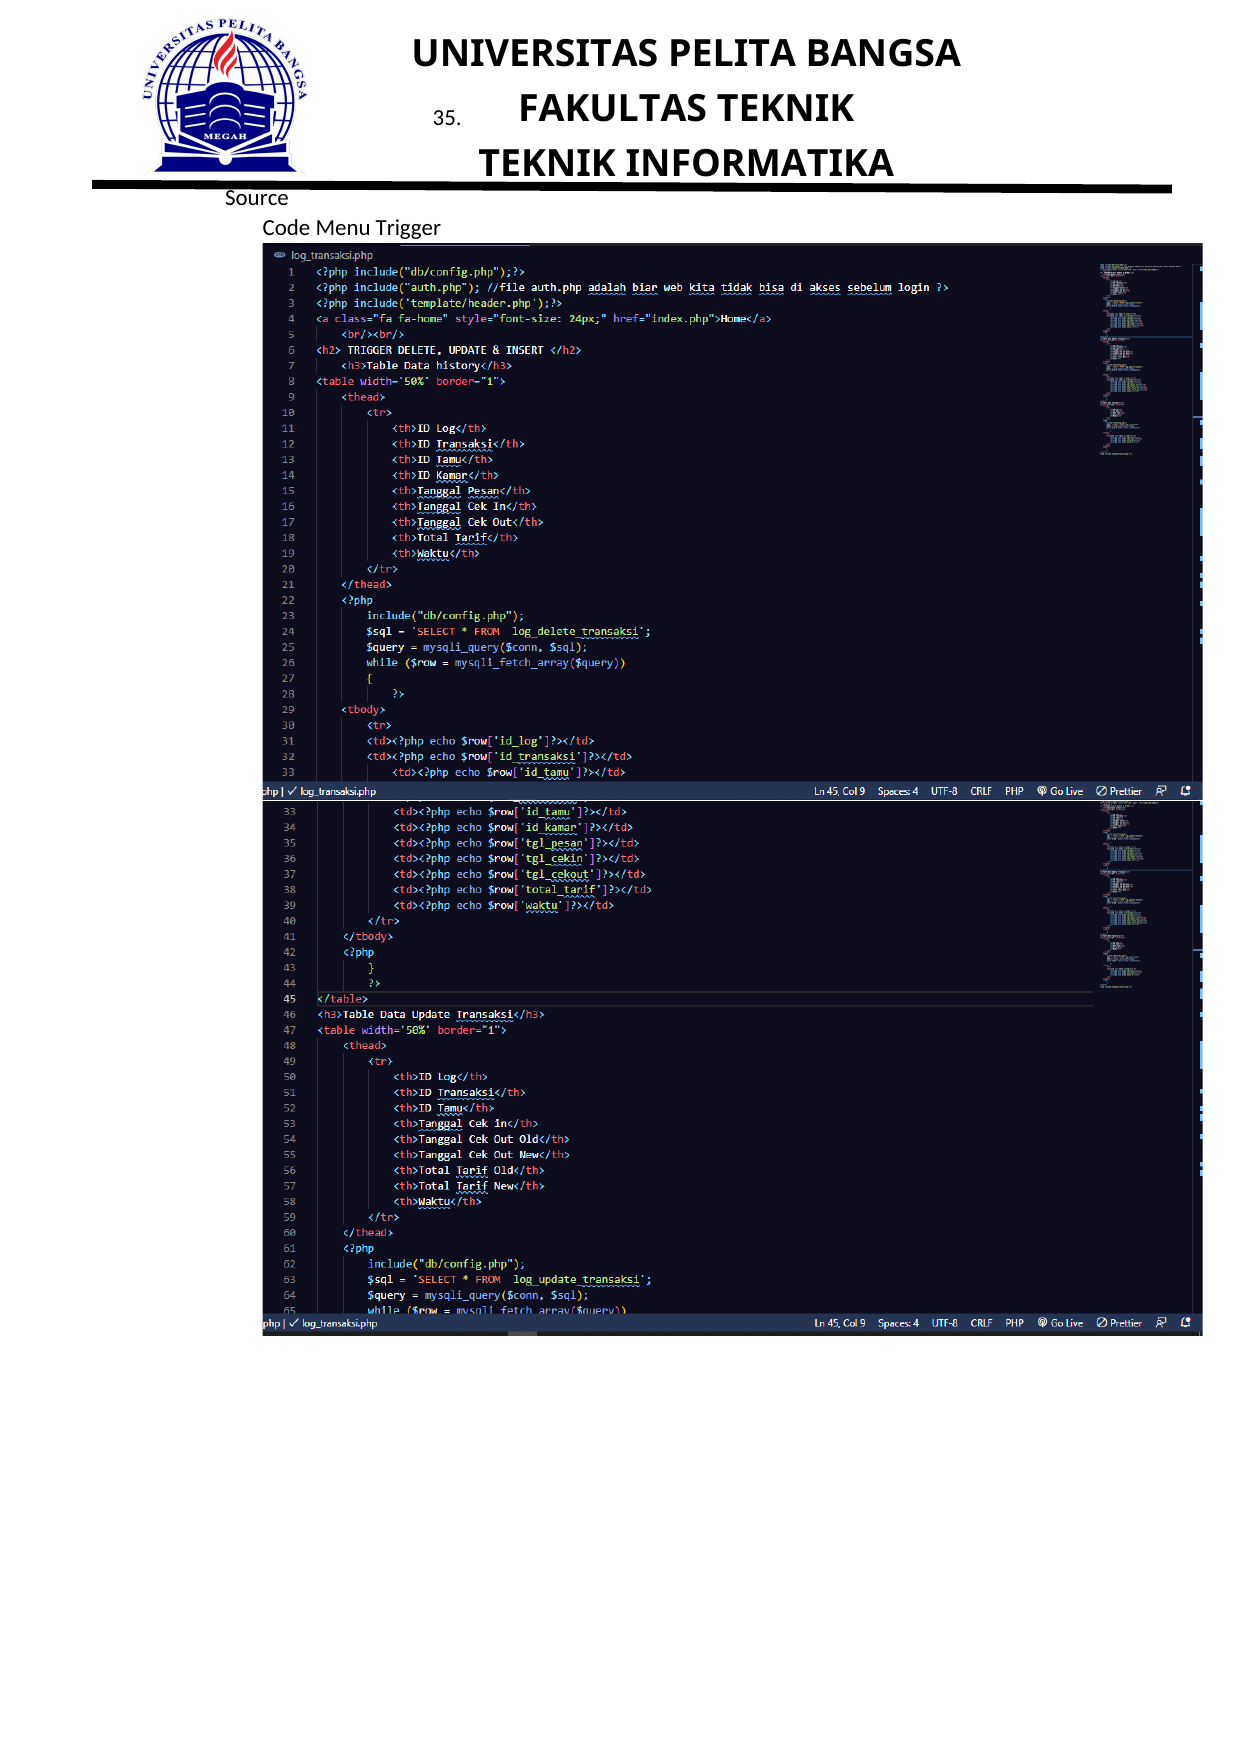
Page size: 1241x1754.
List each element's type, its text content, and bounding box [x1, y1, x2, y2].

picture [262, 801, 1203, 1336]
list Source Code Menu Trigger [225, 103, 1090, 241]
picture [109, 11, 339, 183]
picture [262, 243, 1203, 800]
